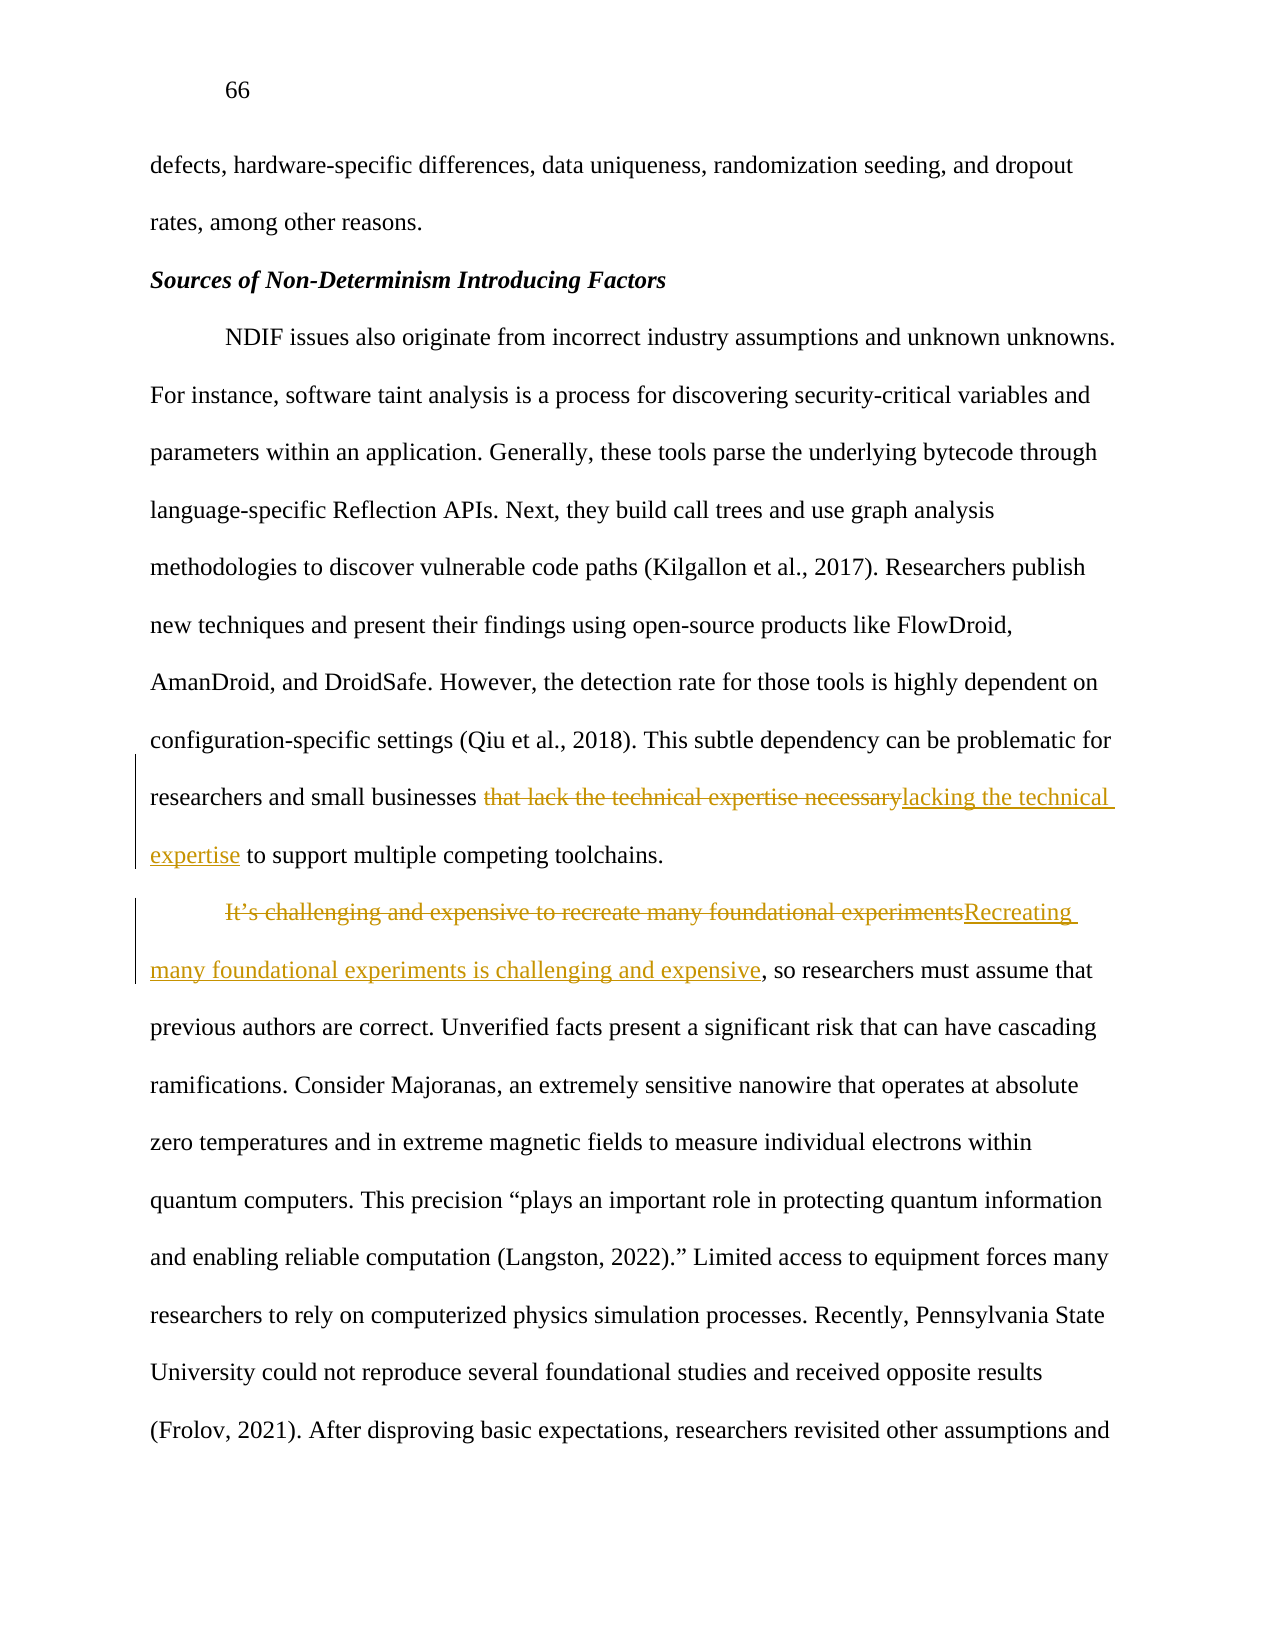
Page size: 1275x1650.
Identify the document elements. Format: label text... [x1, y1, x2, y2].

text NDIF issues also originate from incorrect industry assumptions and unknown unknowns. For instance, software taint analysis is a process for discovering security-critical variables and parameters within an application. Generally, these tools parse the underlying bytecode through language-specific Reflection APIs. Next, they build call trees and use graph analysis methodologies to discover vulnerable code paths (Kilgallon et al., 2017). Researchers publish new techniques and present their findings using open-source products like FlowDroid, AmanDroid, and DroidSafe. However, the detection rate for those tools is highly dependent on configuration-specific settings (Qiu et al., 2018). This subtle dependency can be problematic for researchers and small businesses to support multiple competing toolchains. [150, 322, 1125, 869]
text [150, 150, 1125, 236]
subtitle Sources of Non-Determinism Introducing Factors [150, 265, 1125, 294]
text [150, 897, 1125, 1444]
